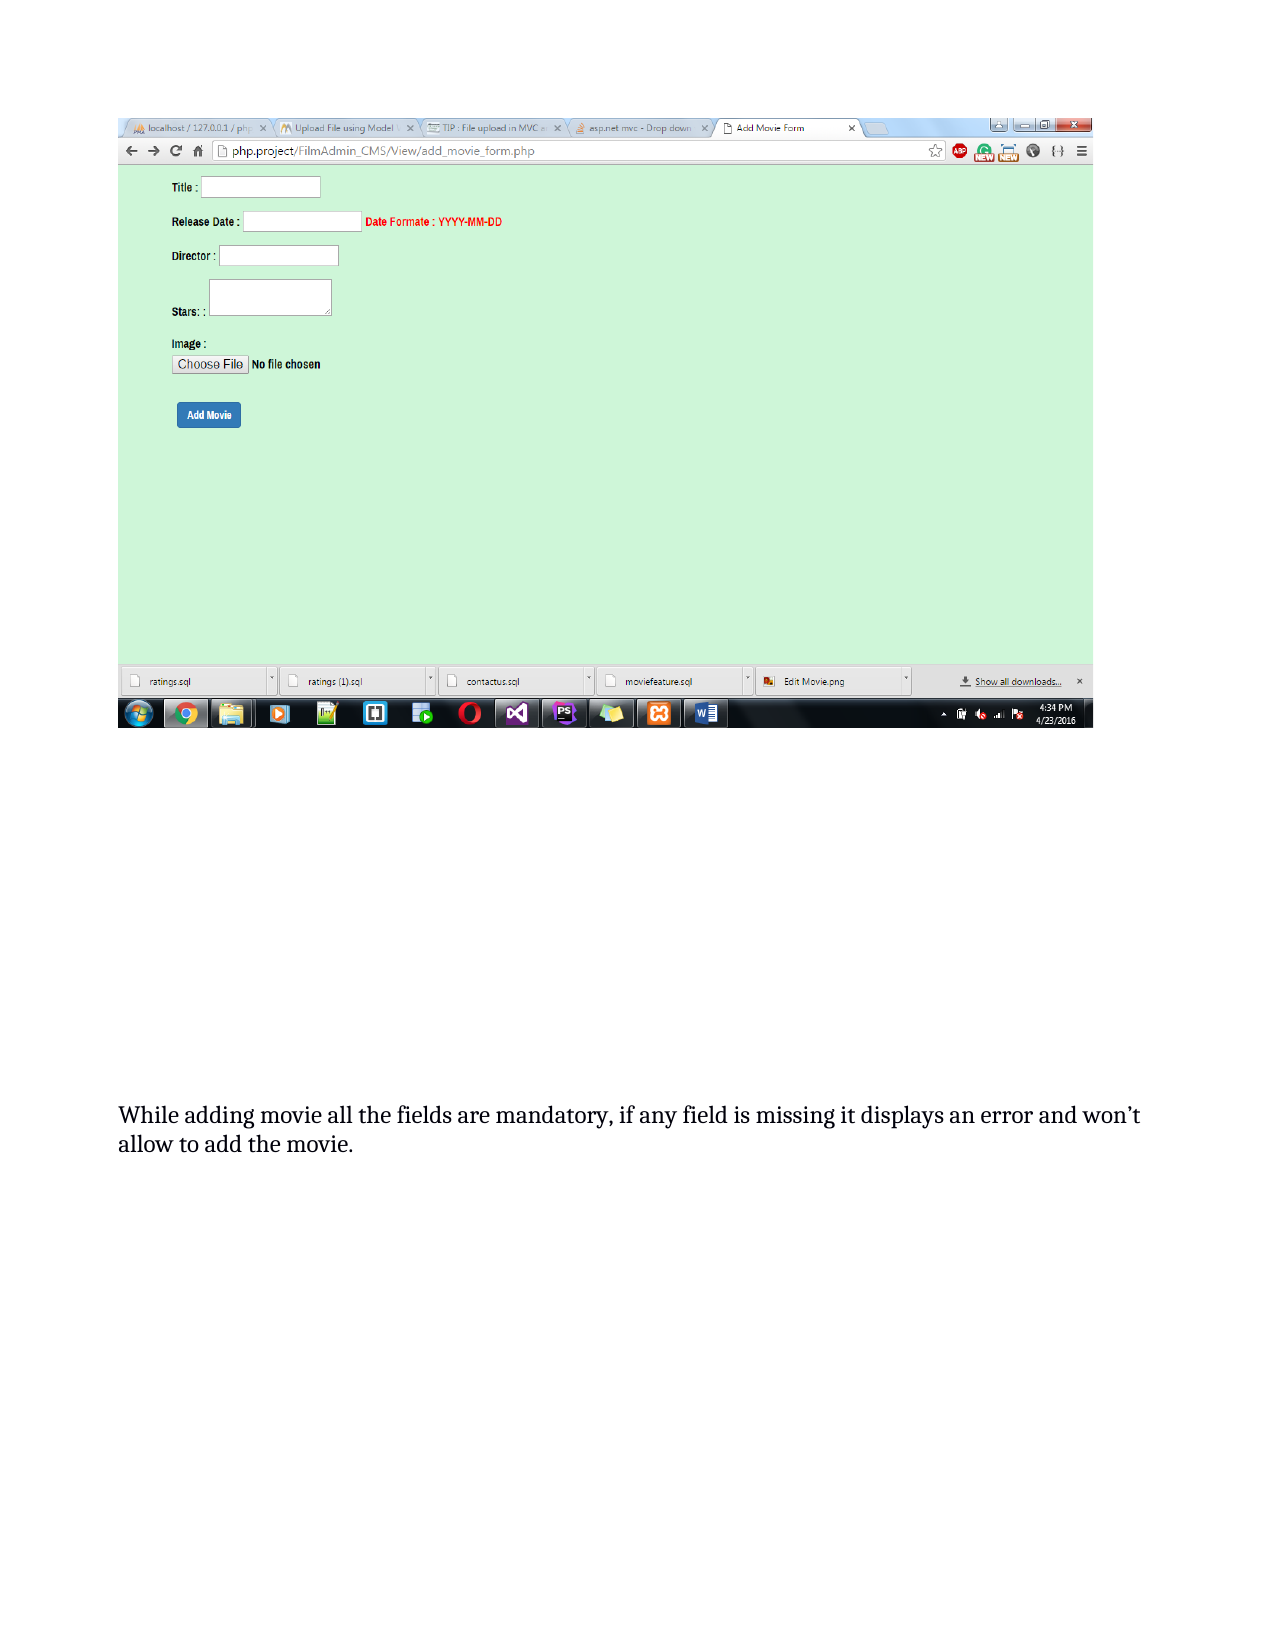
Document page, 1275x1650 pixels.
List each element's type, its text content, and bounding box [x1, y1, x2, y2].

text While adding movie all the fields are mandatory, if any field is missing it displays an error and won’t allow to add the movie. [118, 1101, 1157, 1159]
picture [118, 118, 1094, 728]
